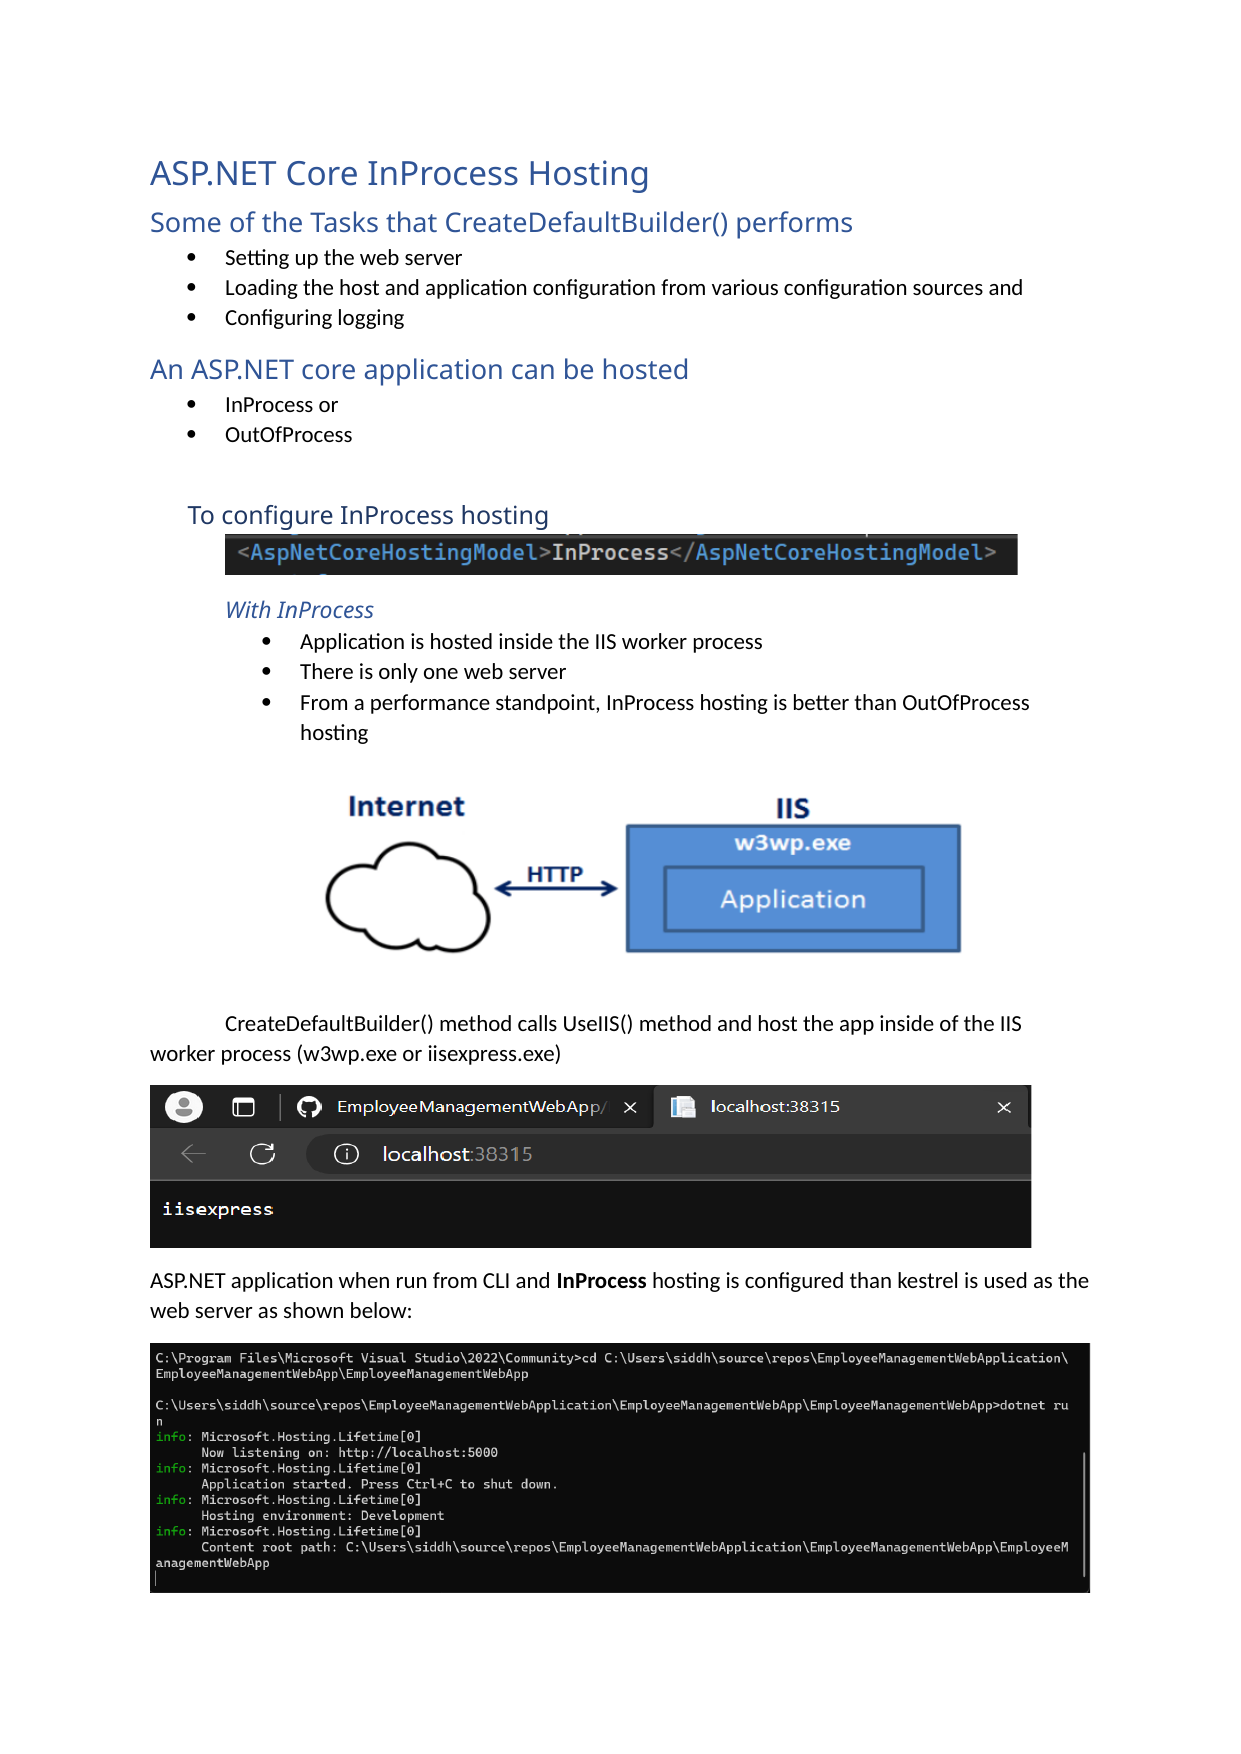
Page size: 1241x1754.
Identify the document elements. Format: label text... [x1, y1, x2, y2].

picture [225, 534, 1018, 575]
picture [262, 764, 1025, 990]
list There is only one web server [262, 657, 1090, 686]
text ASP.NET application when run from CLI and InProcess hosting is configured than kestrel is used as the web server as shown below: [150, 1266, 1090, 1324]
picture [150, 1085, 1032, 1248]
list Configuring logging [187, 303, 1090, 331]
list InProcess or [187, 390, 1090, 418]
subtitle ASP.NET Core InProcess Hosting [150, 150, 1090, 195]
subtitle With InProcess [150, 593, 1090, 625]
subtitle To configure InProcess hosting [187, 497, 1090, 531]
picture [150, 1343, 1091, 1593]
subtitle Some of the Tasks that CreateDefaultBuilder() performs [150, 203, 1090, 240]
list Setting up the web server [187, 243, 1090, 271]
list OutOfProcess [187, 420, 1090, 448]
subtitle An ASP.NET core application can be hosted [150, 350, 1090, 387]
text CreateDefaultBuilder() method calls UseIIS() method and host the app inside of the IIS worker process (w3wp.exe or iisexpress.exe) [150, 1009, 1090, 1067]
list Application is hosted inside the IIS worker process [262, 627, 1090, 655]
list From a performance standpoint, InProcess hosting is better than OutOfProcess hosting [262, 688, 1090, 746]
list Loading the host and application configuration from various configuration sources and [187, 273, 1090, 301]
